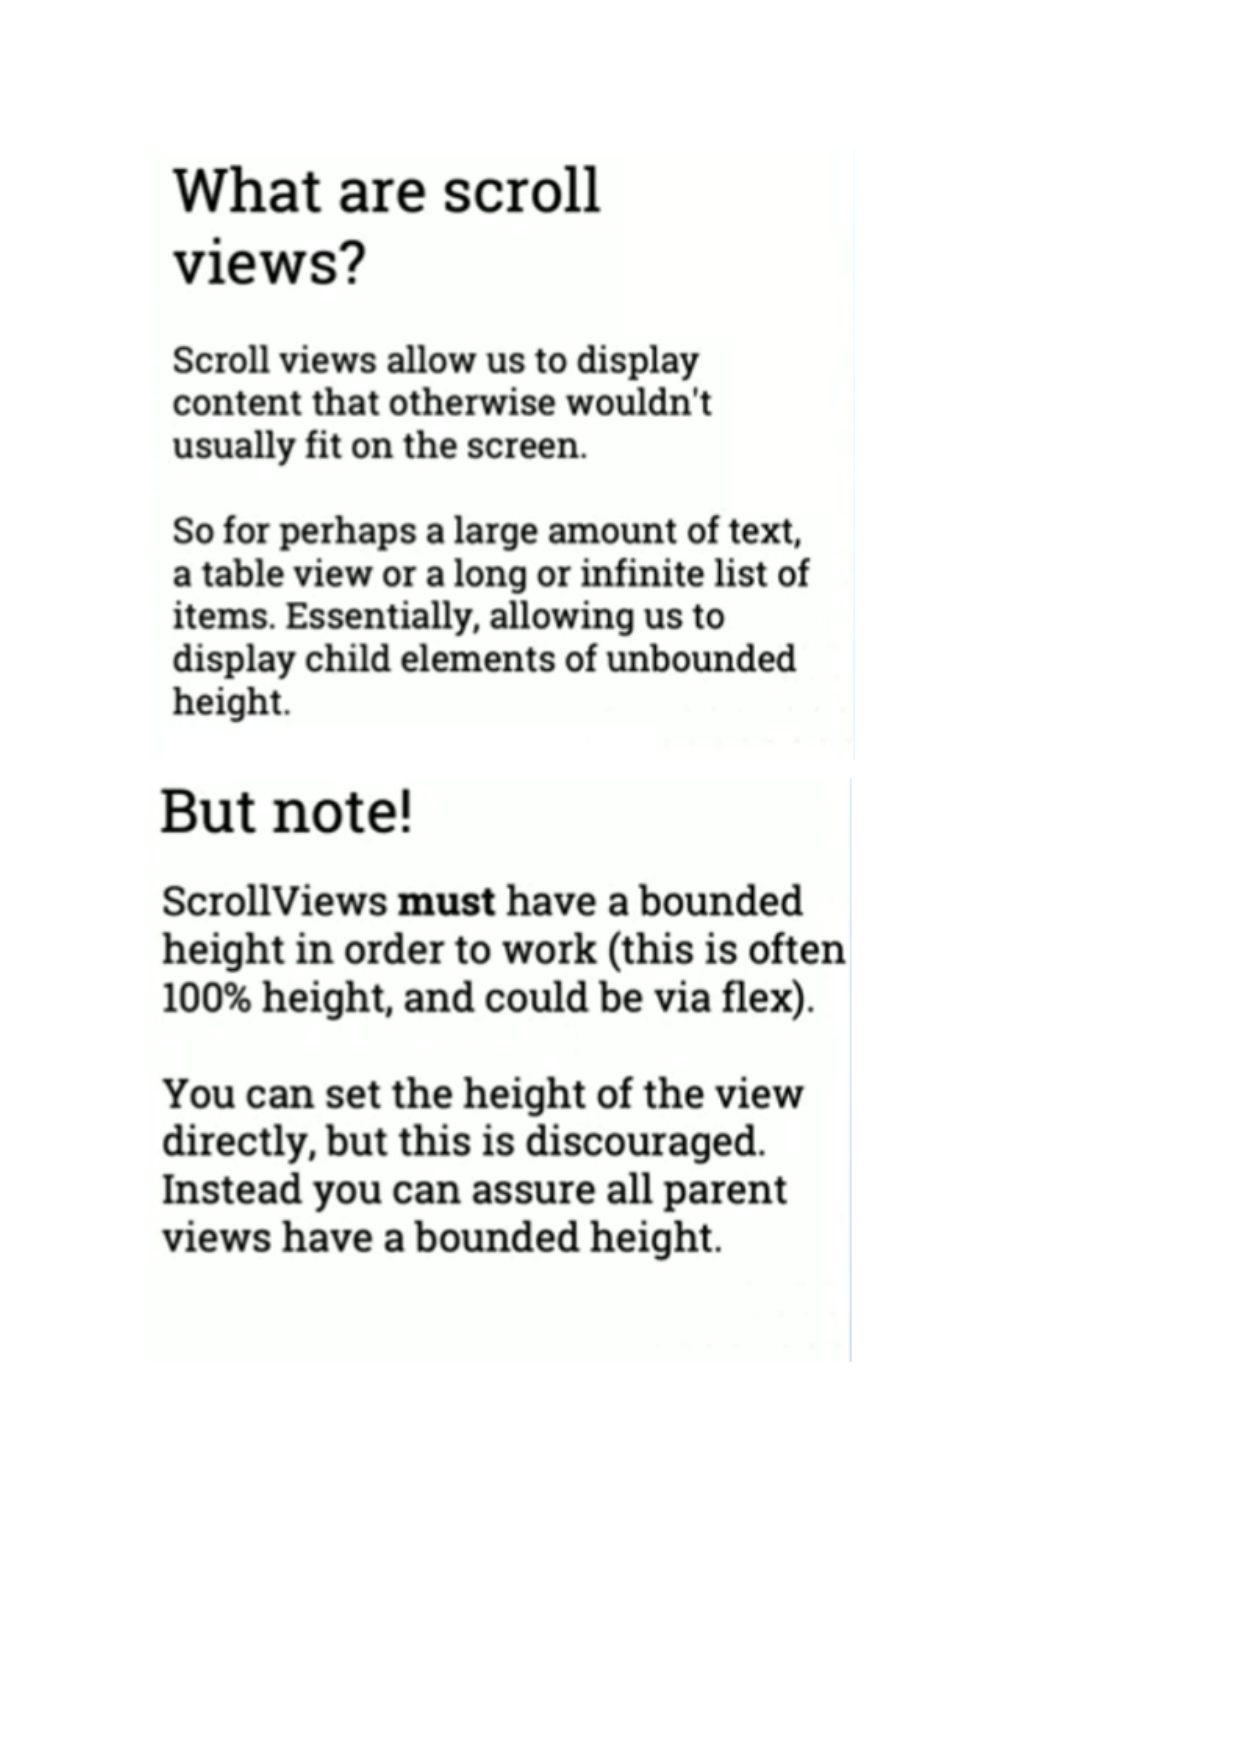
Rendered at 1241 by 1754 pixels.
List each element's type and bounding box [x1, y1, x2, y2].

picture [150, 778, 852, 1362]
picture [150, 150, 855, 760]
